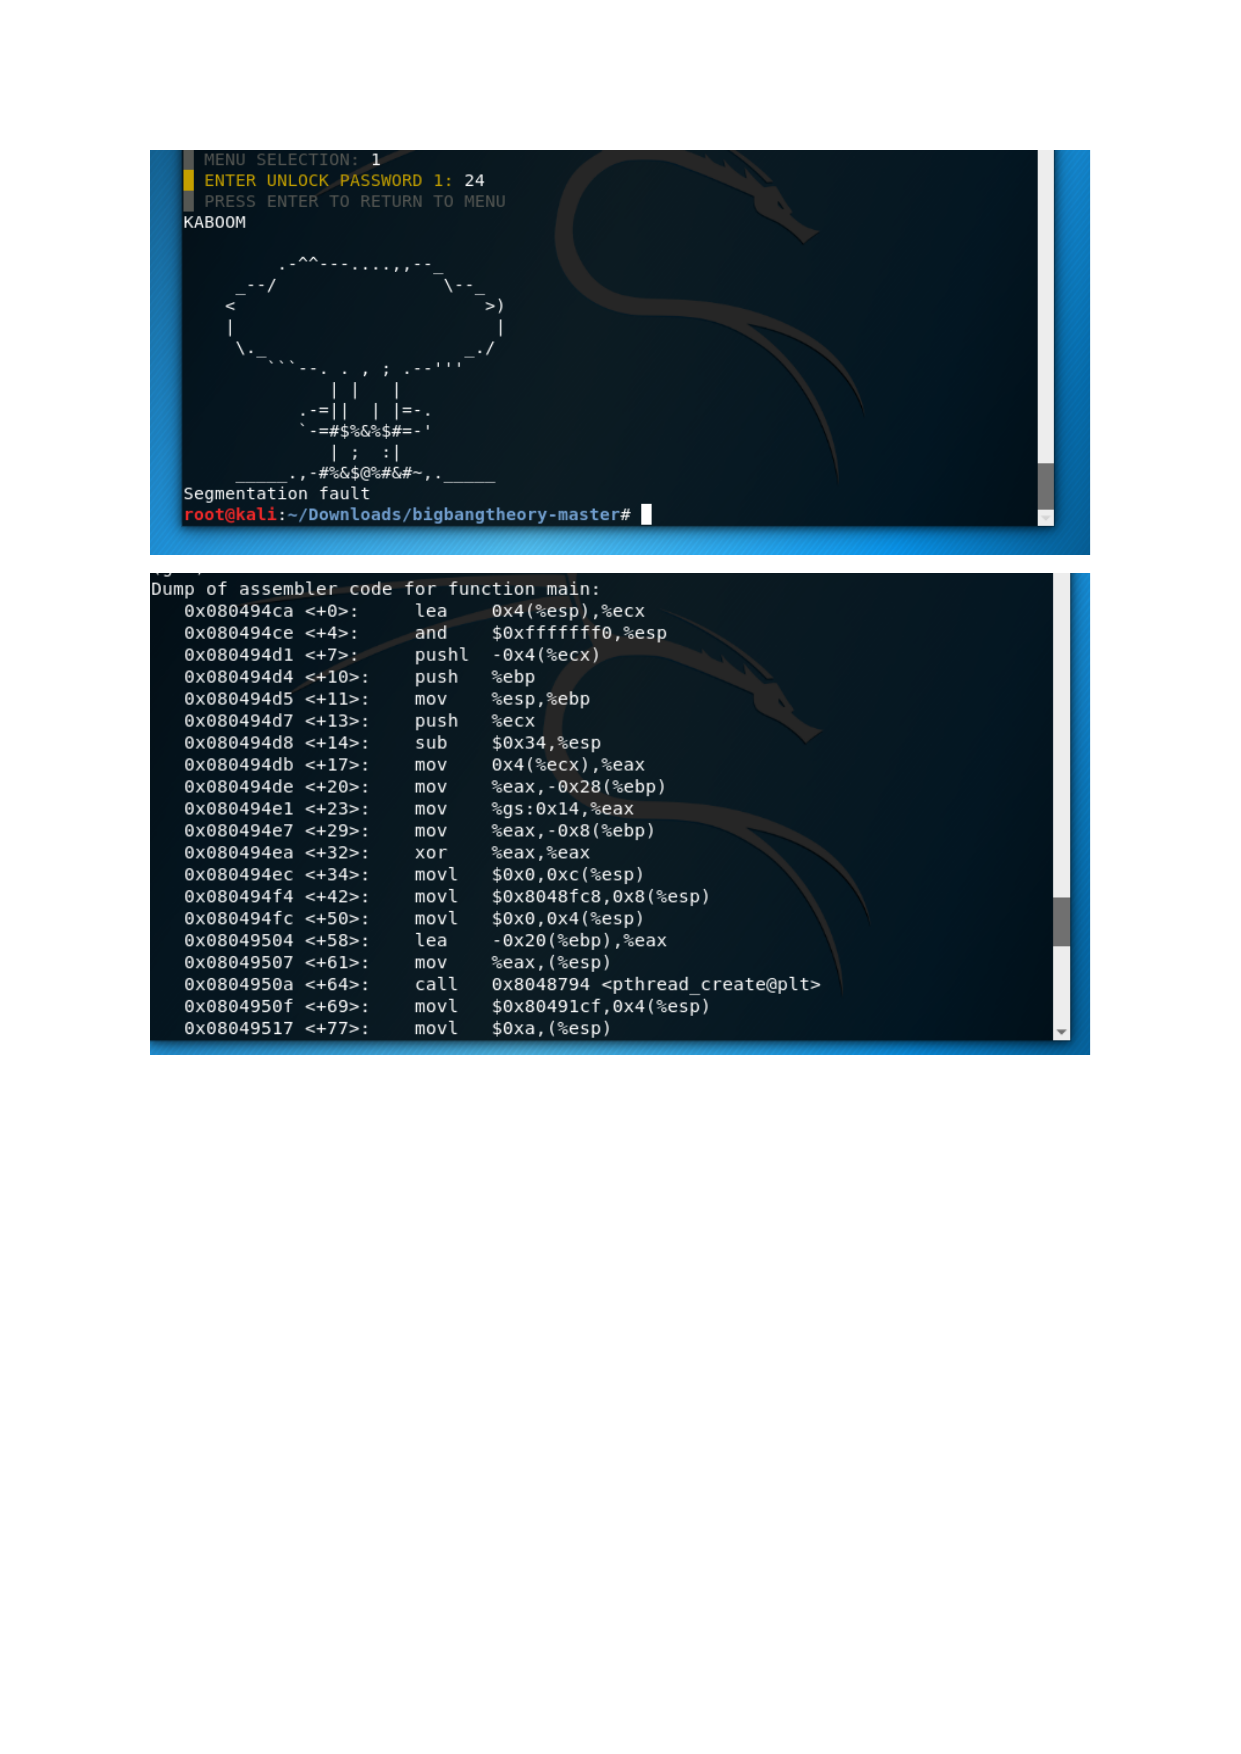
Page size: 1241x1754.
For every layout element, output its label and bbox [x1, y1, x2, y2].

picture [150, 150, 1091, 555]
picture [150, 573, 1091, 1055]
